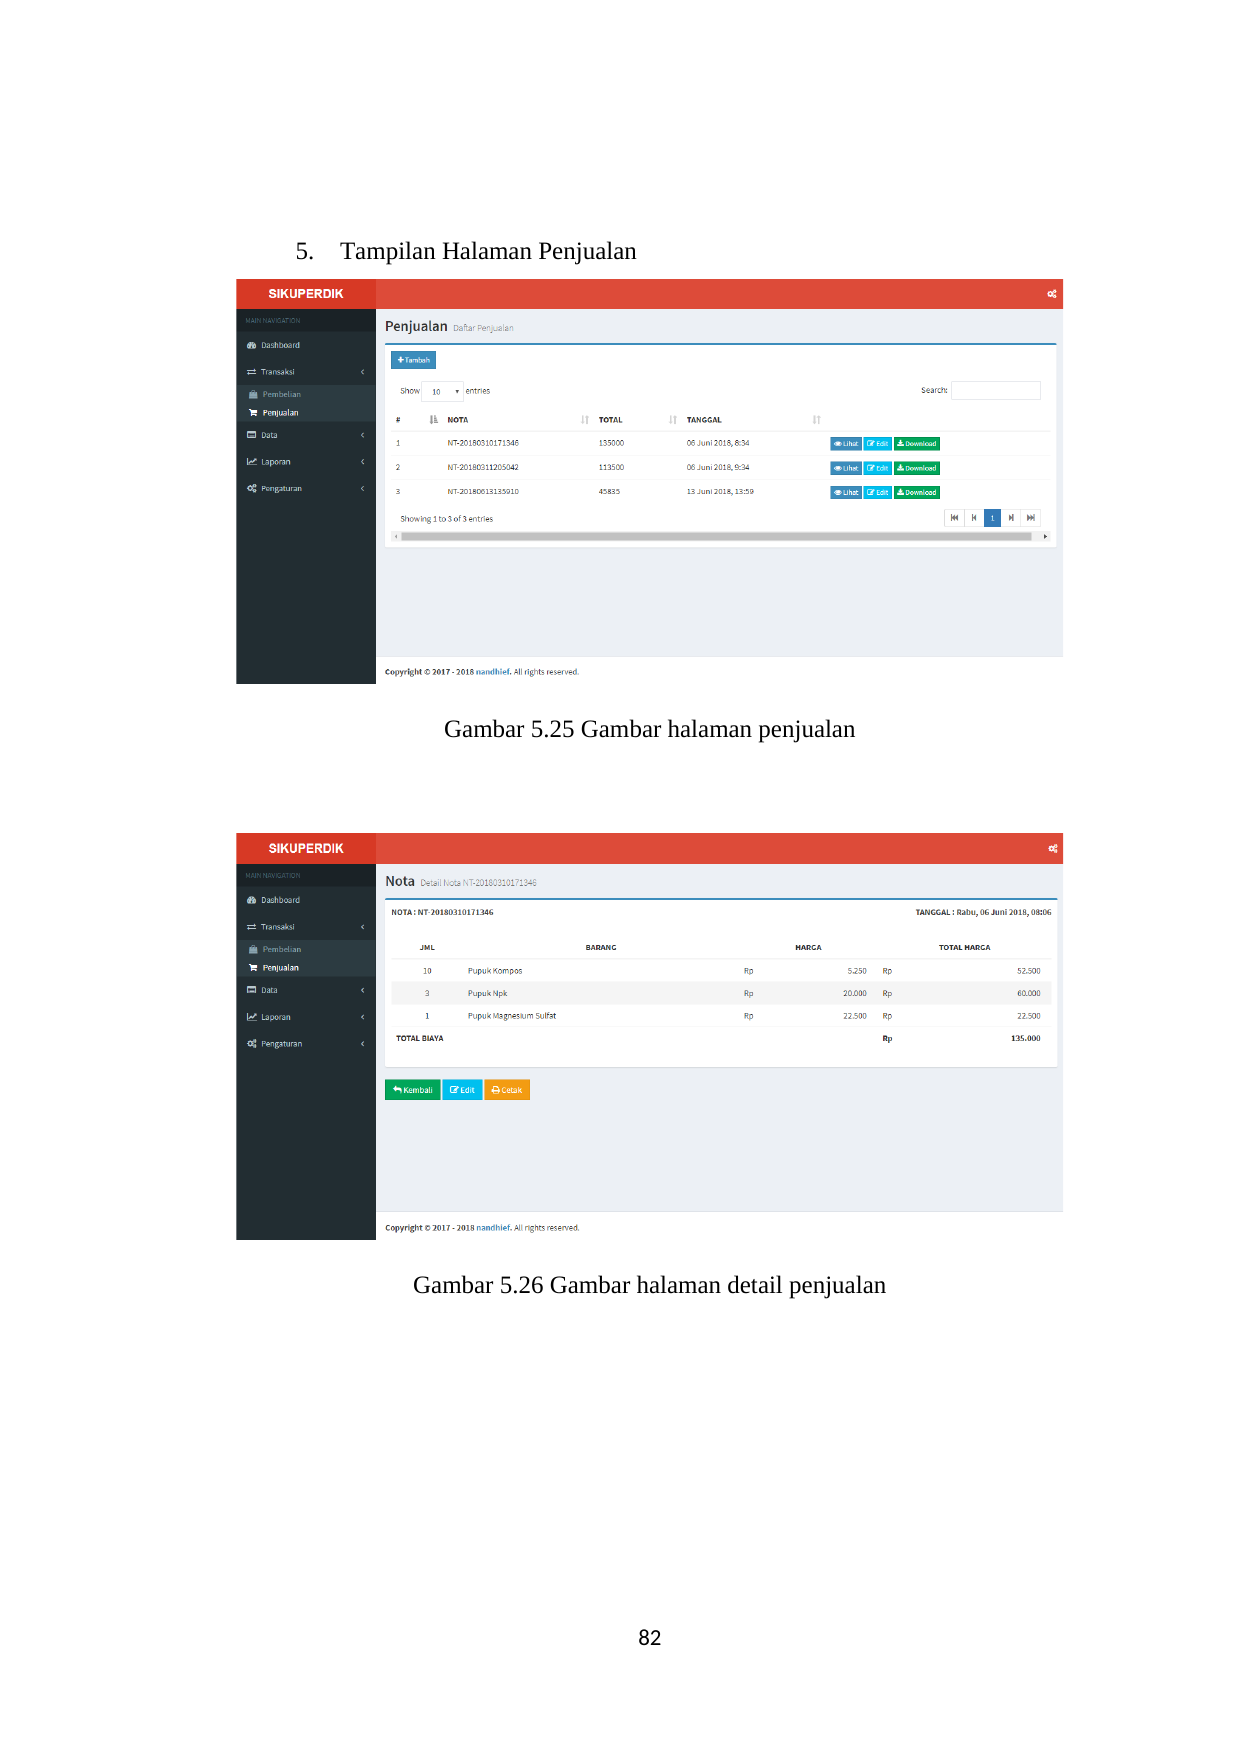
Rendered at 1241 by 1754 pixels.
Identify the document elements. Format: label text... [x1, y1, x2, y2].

list Tampilan Halaman Penjualan [295, 236, 1063, 265]
picture [236, 279, 1064, 684]
picture [236, 833, 1064, 1240]
text Gambar 5.26 Gambar halaman detail penjualan [236, 1270, 1063, 1299]
text Gambar 5.25 Gambar halaman penjualan [236, 714, 1063, 743]
